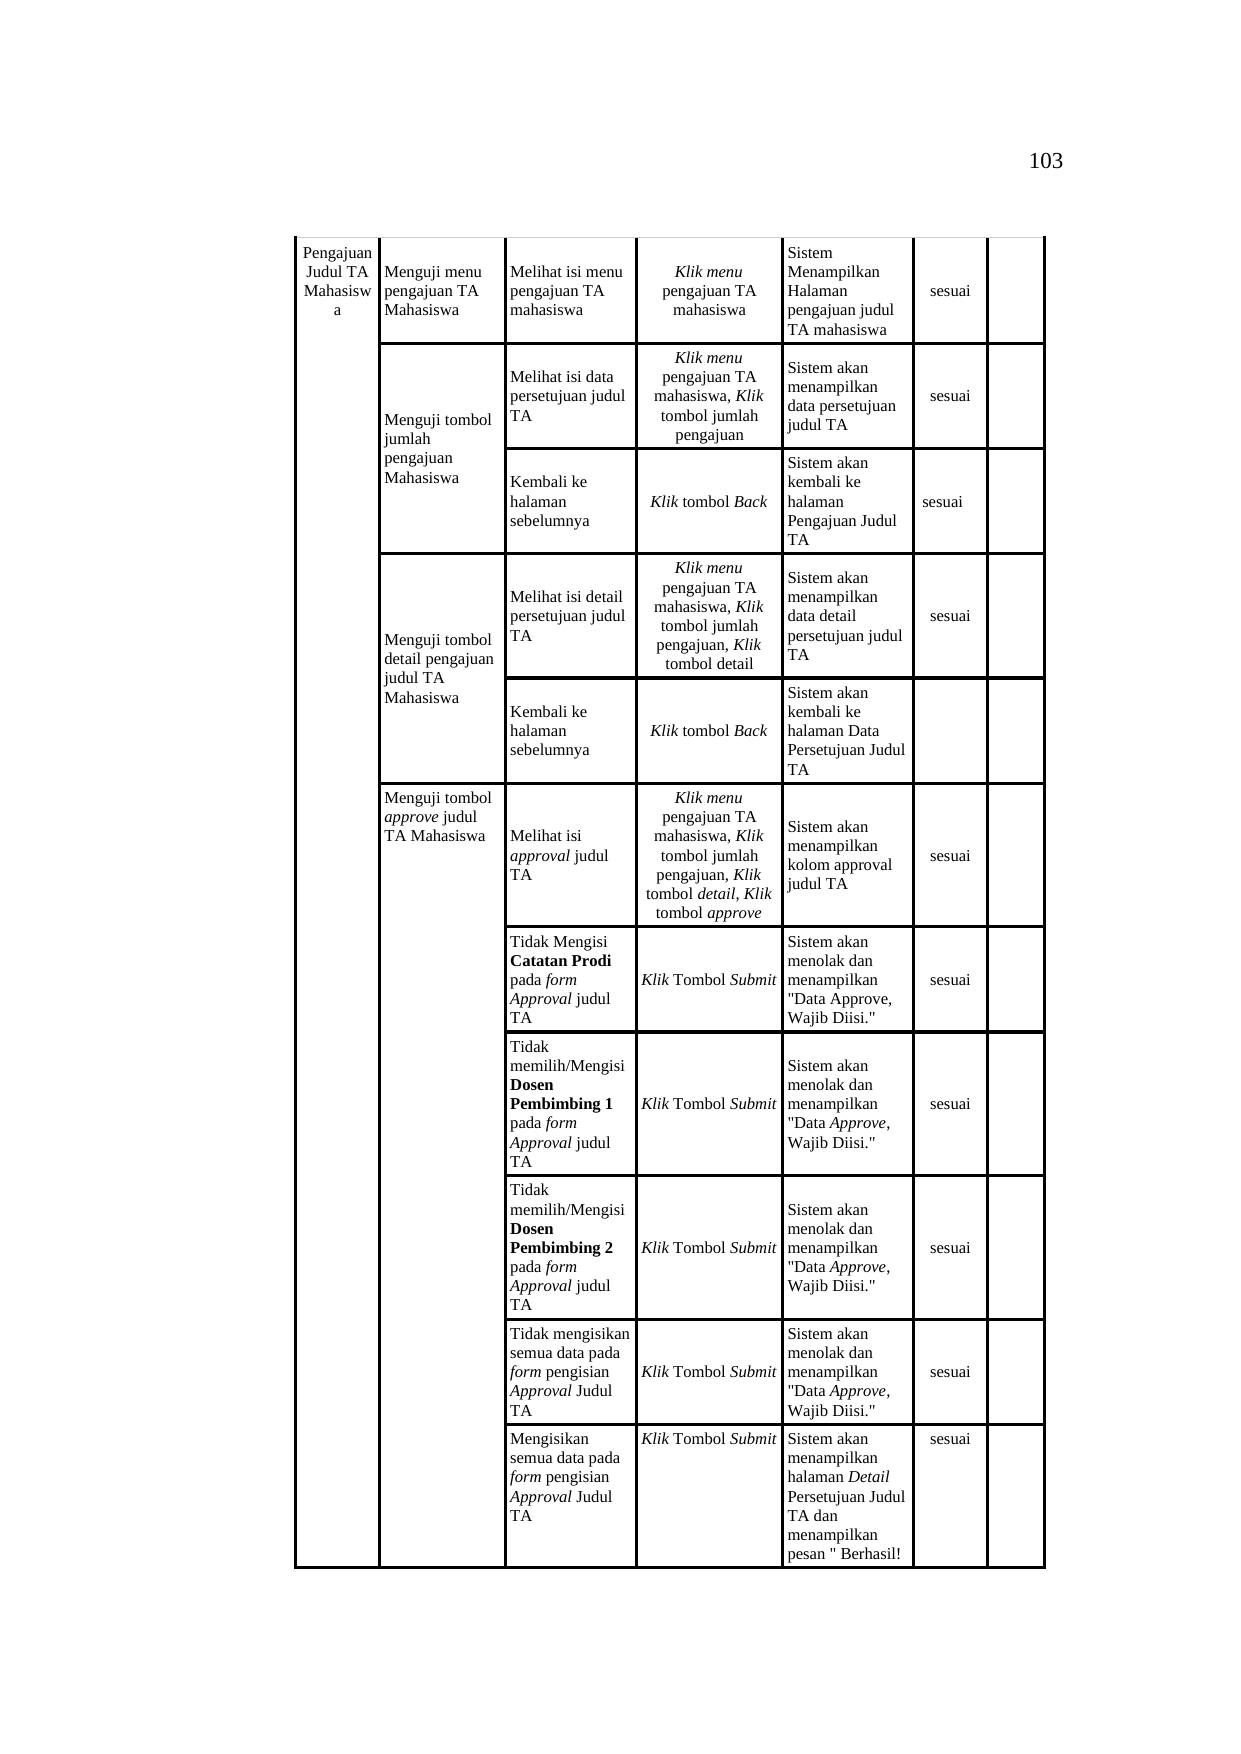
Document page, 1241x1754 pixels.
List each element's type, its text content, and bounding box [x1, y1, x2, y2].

table_cell sesuai [915, 345, 986, 447]
table_cell Klik Tombol Submit [638, 1321, 781, 1423]
table_cell Menguji tombol approve judul TA Mahasiswa [381, 785, 504, 1566]
table_cell Tidak Mengisi Catatan Prodi pada form Approval judul TA [507, 928, 635, 1030]
table_cell [989, 1426, 1043, 1566]
table_cell [989, 345, 1043, 447]
table_cell Melihat isi menu pengajuan TA mahasiswa [507, 238, 635, 342]
table_cell Sistem akan kembali ke halaman Pengajuan Judul TA [784, 450, 912, 552]
table_cell Sistem akan kembali ke halaman Data Persetujuan Judul TA [784, 680, 912, 782]
table_cell Sistem akan menolak dan menampilkan "Data Approve, Wajib Diisi." [784, 1034, 912, 1174]
table_cell Tidak memilih/Mengisi Dosen Pembimbing 2 pada form Approval judul TA [507, 1177, 635, 1317]
table_cell Melihat isi detail persetujuan judul TA [507, 555, 635, 676]
table_cell Klik menu pengajuan TA mahasiswa [638, 238, 781, 342]
table_cell [989, 555, 1043, 676]
table_cell Klik menu pengajuan TA mahasiswa, Klik tombol jumlah pengajuan [638, 345, 781, 447]
table_cell Menguji tombol detail pengajuan judul TA Mahasiswa [381, 555, 504, 782]
table_cell Melihat isi approval judul TA [507, 785, 635, 925]
table_cell Klik tombol Back [638, 680, 781, 782]
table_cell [507, 1426, 635, 1566]
table_cell [989, 450, 1043, 552]
table_cell Sistem akan menolak dan menampilkan "Data Approve, Wajib Diisi." [784, 1321, 912, 1423]
table_cell Klik menu pengajuan TA mahasiswa, Klik tombol jumlah pengajuan, Klik tombol detail [638, 555, 781, 676]
table_cell Tidak mengisikan semua data pada form pengisian Approval Judul TA [507, 1321, 635, 1423]
table_cell Pengajuan Judul TA Mahasiswa [297, 238, 378, 1566]
table_cell Kembali ke halaman sebelumnya [507, 450, 635, 552]
table_cell sesuai [915, 555, 986, 676]
table_cell Menguji tombol jumlah pengajuan Mahasiswa [381, 345, 504, 552]
table_cell [989, 928, 1043, 1030]
table_cell Klik Tombol Submit [638, 1177, 781, 1317]
table_cell sesuai [915, 238, 986, 342]
table_cell sesuai [915, 785, 986, 925]
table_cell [784, 1426, 912, 1566]
table_cell Klik tombol Back [638, 450, 781, 552]
table_cell Sistem Menampilkan Halaman pengajuan judul TA mahasiswa [784, 238, 912, 342]
table_cell Sistem akan menampilkan data detail persetujuan judul TA [784, 555, 912, 676]
table_cell [989, 1034, 1043, 1174]
table_cell [989, 785, 1043, 925]
table_cell Sistem akan menampilkan kolom approval judul TA [784, 785, 912, 925]
table_cell sesuai [915, 928, 986, 1030]
table_cell [989, 238, 1043, 342]
table_cell sesuai [915, 1177, 986, 1317]
table_cell Klik Tombol Submit [638, 928, 781, 1030]
table_cell Tidak memilih/Mengisi Dosen Pembimbing 1 pada form Approval judul TA [507, 1034, 635, 1174]
table_cell [989, 1321, 1043, 1423]
table_cell sesuai [915, 1034, 986, 1174]
table_cell Kembali ke halaman sebelumnya [507, 680, 635, 782]
table_cell Sistem akan menolak dan menampilkan "Data Approve, Wajib Diisi." [784, 1177, 912, 1317]
table_cell [989, 680, 1043, 782]
table_cell sesuai [915, 1321, 986, 1423]
table_cell Sistem akan menampilkan data persetujuan judul TA [784, 345, 912, 447]
table_cell sesuai [915, 450, 986, 552]
table_cell Klik menu pengajuan TA mahasiswa, Klik tombol jumlah pengajuan, Klik tombol detail, Klik tombol approve [638, 785, 781, 925]
table_cell Klik Tombol Submit [638, 1426, 781, 1566]
table_cell Sistem akan menolak dan menampilkan "Data Approve, Wajib Diisi." [784, 928, 912, 1030]
table_cell sesuai [915, 1426, 986, 1566]
table_cell [989, 1177, 1043, 1317]
table_cell Melihat isi data persetujuan judul TA [507, 345, 635, 447]
table_cell Klik Tombol Submit [638, 1034, 781, 1174]
table_cell Menguji menu pengajuan TA Mahasiswa [381, 238, 504, 342]
table_cell [915, 680, 986, 782]
